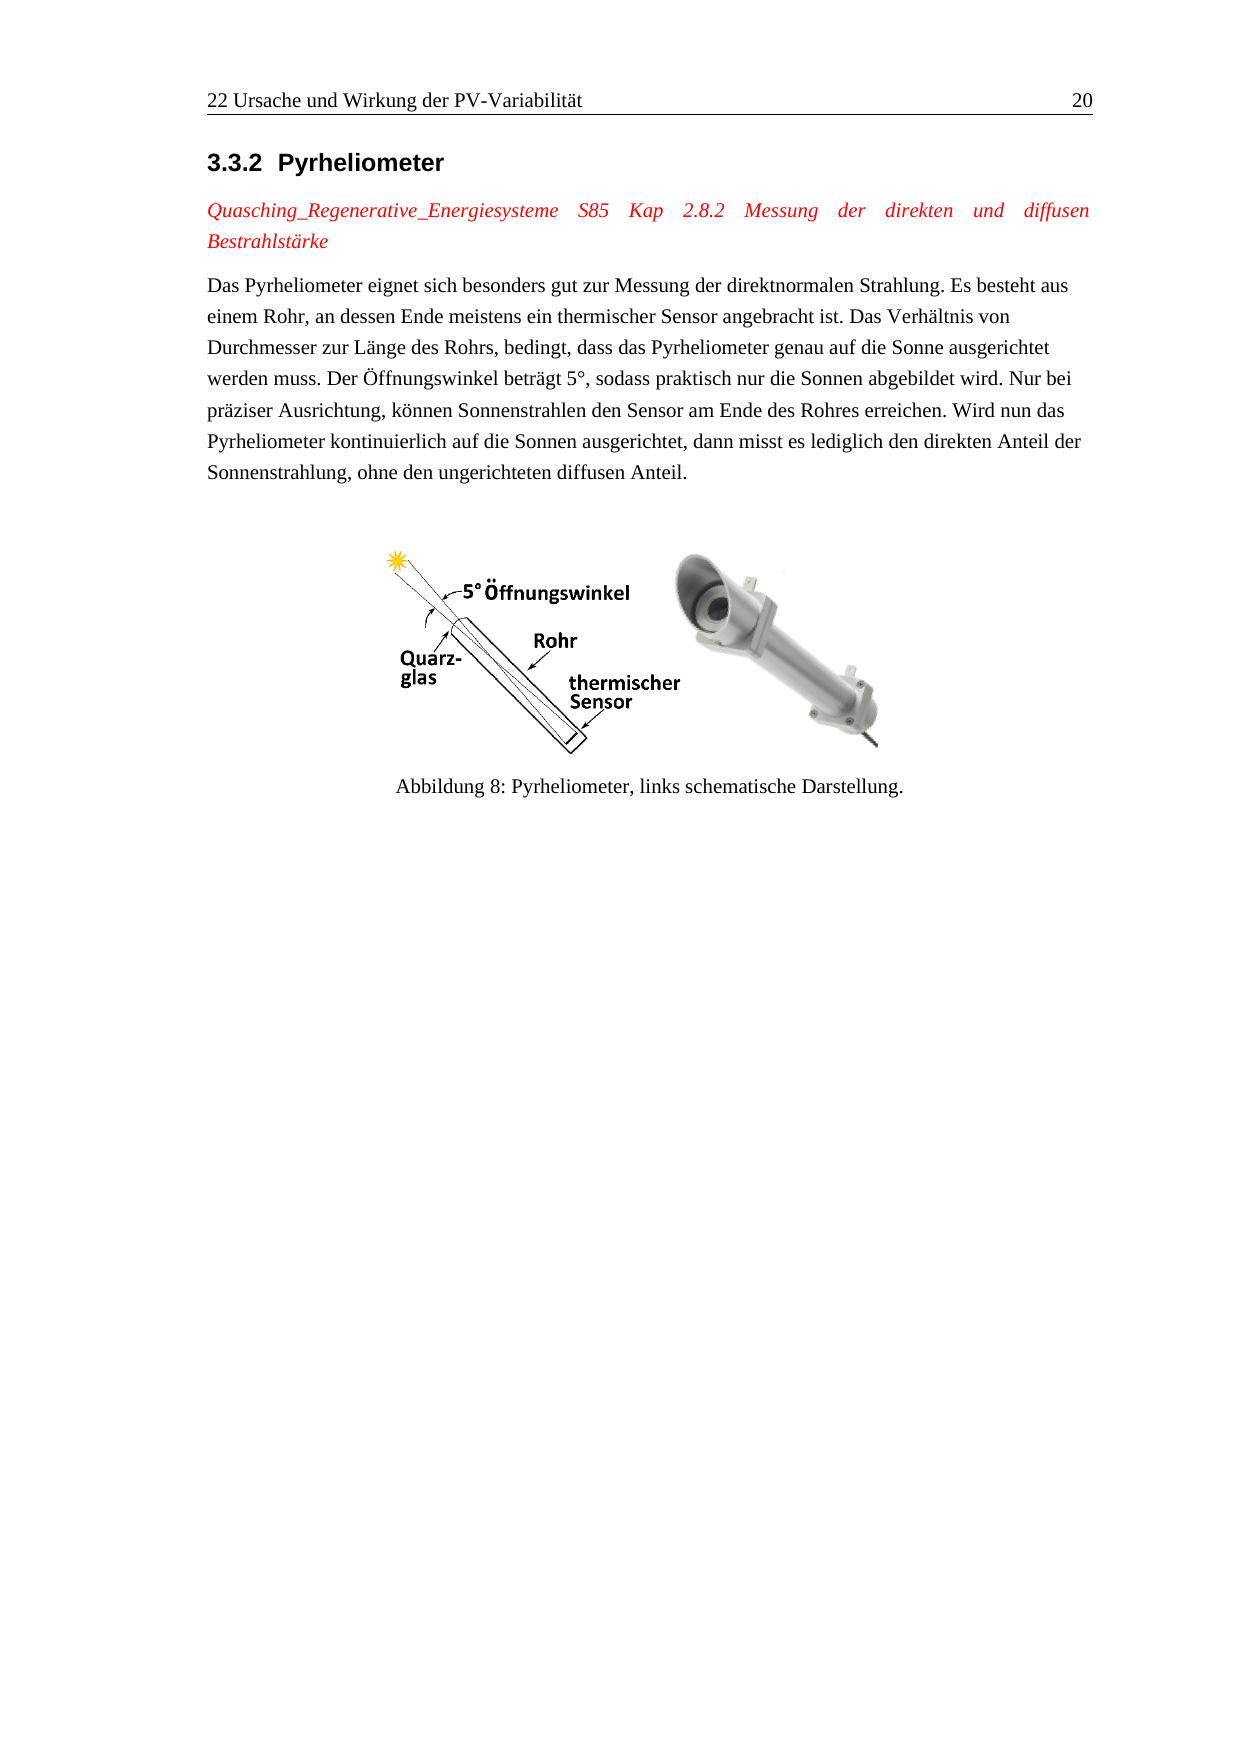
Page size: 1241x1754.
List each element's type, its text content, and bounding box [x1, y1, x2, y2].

text Das Pyrheliometer eignet sich besonders gut zur Messung der direktnormalen Strahlung. Es besteht aus einem Rohr, an dessen Ende meistens ein thermischer Sensor angebracht ist. Das Verhältnis von Durchmesser zur Länge des Rohrs, bedingt, dass das Pyrheliometer genau auf die Sonne ausgerichtet werden muss. Der Öffnungswinkel beträgt 5°, sodass praktisch nur die Sonnen abgebildet wird. Nur bei präziser Ausrichtung, können Sonnenstrahlen den Sensor am Ende des Rohres erreichen. Wird nun das Pyrheliometer kontinuierlich auf die Sonnen ausgerichtet, dann misst es lediglich den direkten Anteil der Sonnenstrahlung, ohne den ungerichteten diffusen Anteil. [207, 272, 1093, 484]
text Abbildung 8: Pyrheliometer, links schematische Darstellung. [207, 773, 1093, 798]
picture [386, 547, 913, 754]
text Quasching_Regenerative_Energiesysteme S85 Kap 2.8.2 Messung der direkten und diffusen Bestrahlstärke [207, 197, 1093, 253]
subtitle Pyrheliometer [207, 148, 1093, 176]
